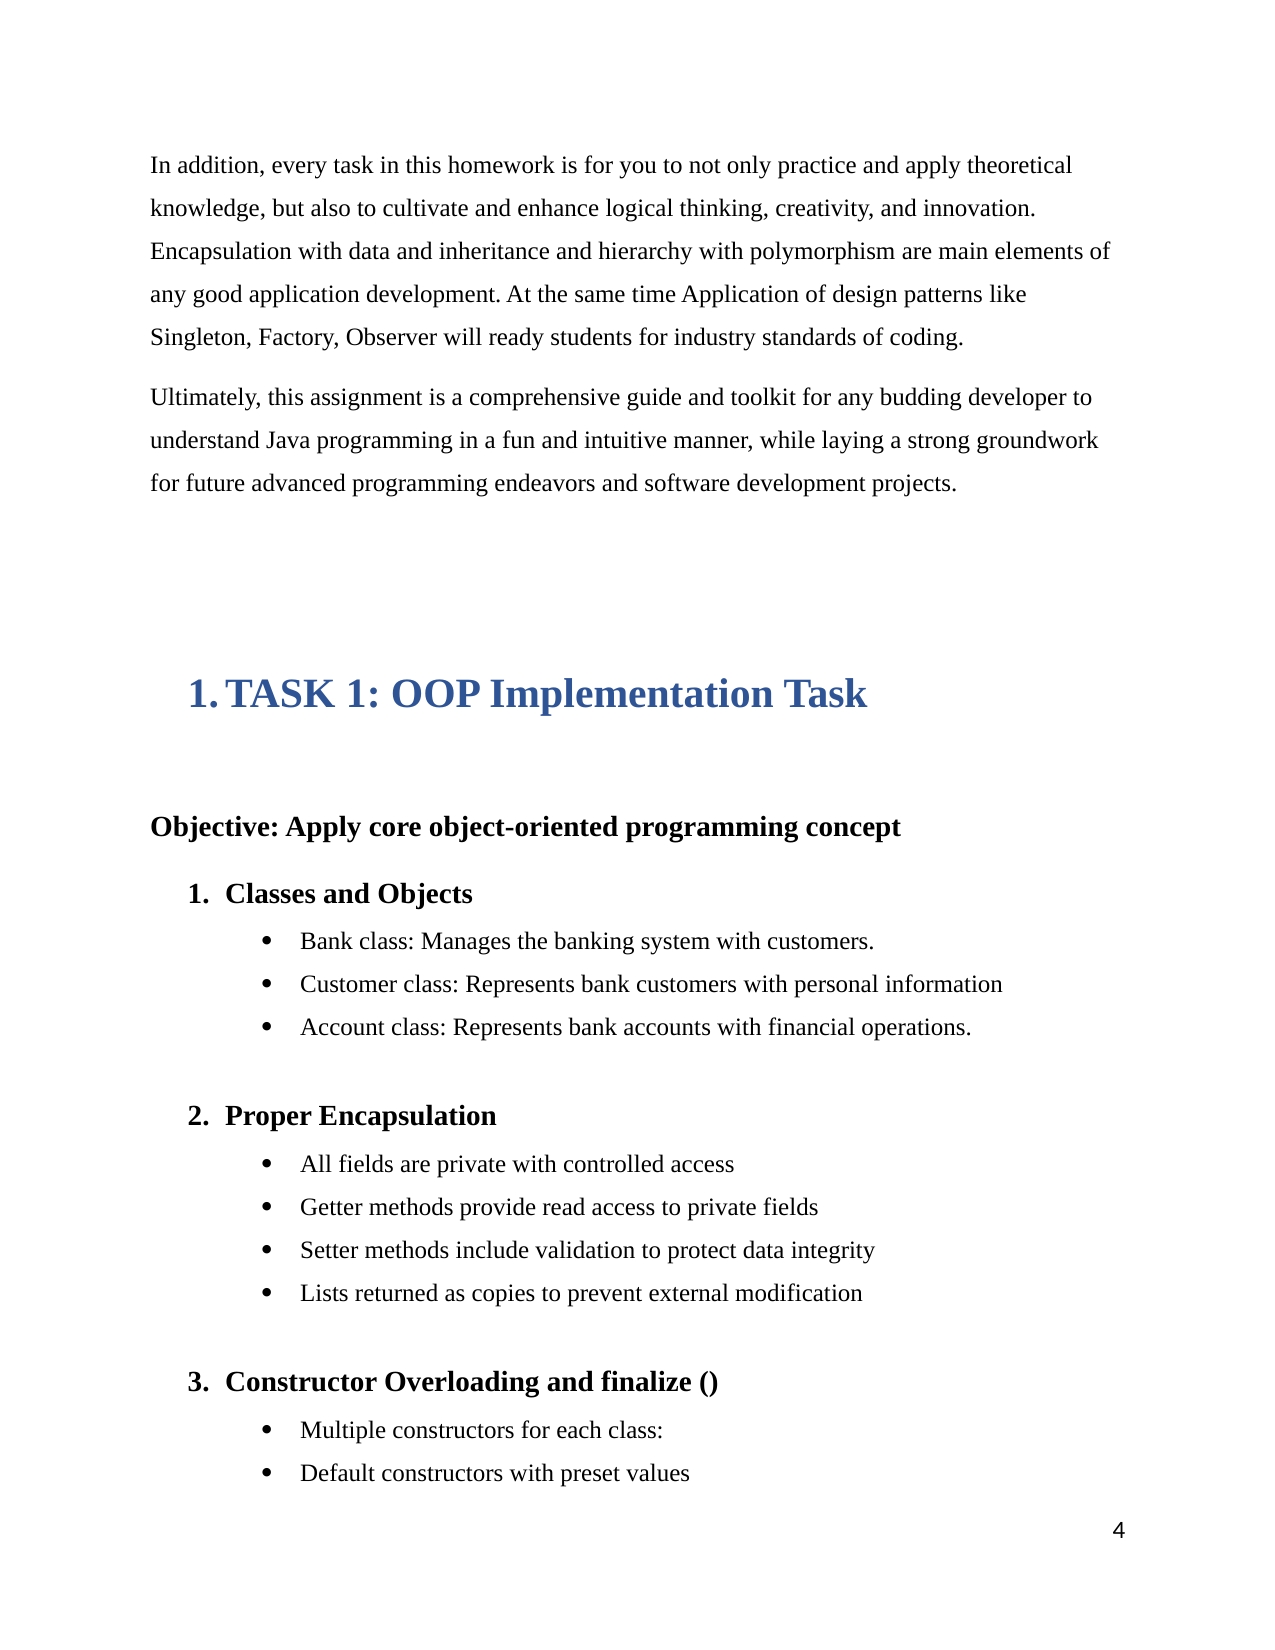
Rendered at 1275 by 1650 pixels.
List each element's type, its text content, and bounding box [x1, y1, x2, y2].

list Default constructors with preset values [262, 1458, 1125, 1487]
list Bank class: Manages the banking system with customers. [262, 926, 1125, 955]
text Objective: Apply core object-oriented programming concept [150, 809, 1125, 842]
list Customer class: Represents bank customers with personal information [262, 969, 1125, 998]
list Setter methods include validation to protect data integrity [262, 1235, 1125, 1264]
text In addition, every task in this homework is for you to not only practice and apply theoretical knowledge, but also to cultivate and enhance logical thinking, creativity, and innovation. Encapsulation with data and inheritance and hierarchy with polymorphism are main elements of any good application development. At the same time Application of design patterns like Singleton, Factory, Observer will ready students for industry standards of coding. [150, 150, 1125, 351]
list Classes and Objects [187, 876, 1125, 909]
text Ultimately, this assignment is a comprehensive guide and toolkit for any budding developer to understand Java programming in a fun and intuitive manner, while laying a strong groundwork for future advanced programming endeavors and software development projects. [150, 382, 1125, 497]
list Constructor Overloading and finalize () [187, 1364, 1125, 1398]
subtitle TASK 1: OOP Implementation Task [187, 669, 1125, 717]
list Account class: Represents bank accounts with financial operations. [262, 1012, 1125, 1041]
list Proper Encapsulation [187, 1098, 1125, 1132]
list Multiple constructors for each class: [262, 1415, 1125, 1443]
list Lists returned as copies to prevent external modification [262, 1278, 1125, 1307]
list All fields are private with controlled access [262, 1149, 1125, 1178]
list Getter methods provide read access to private fields [262, 1192, 1125, 1221]
